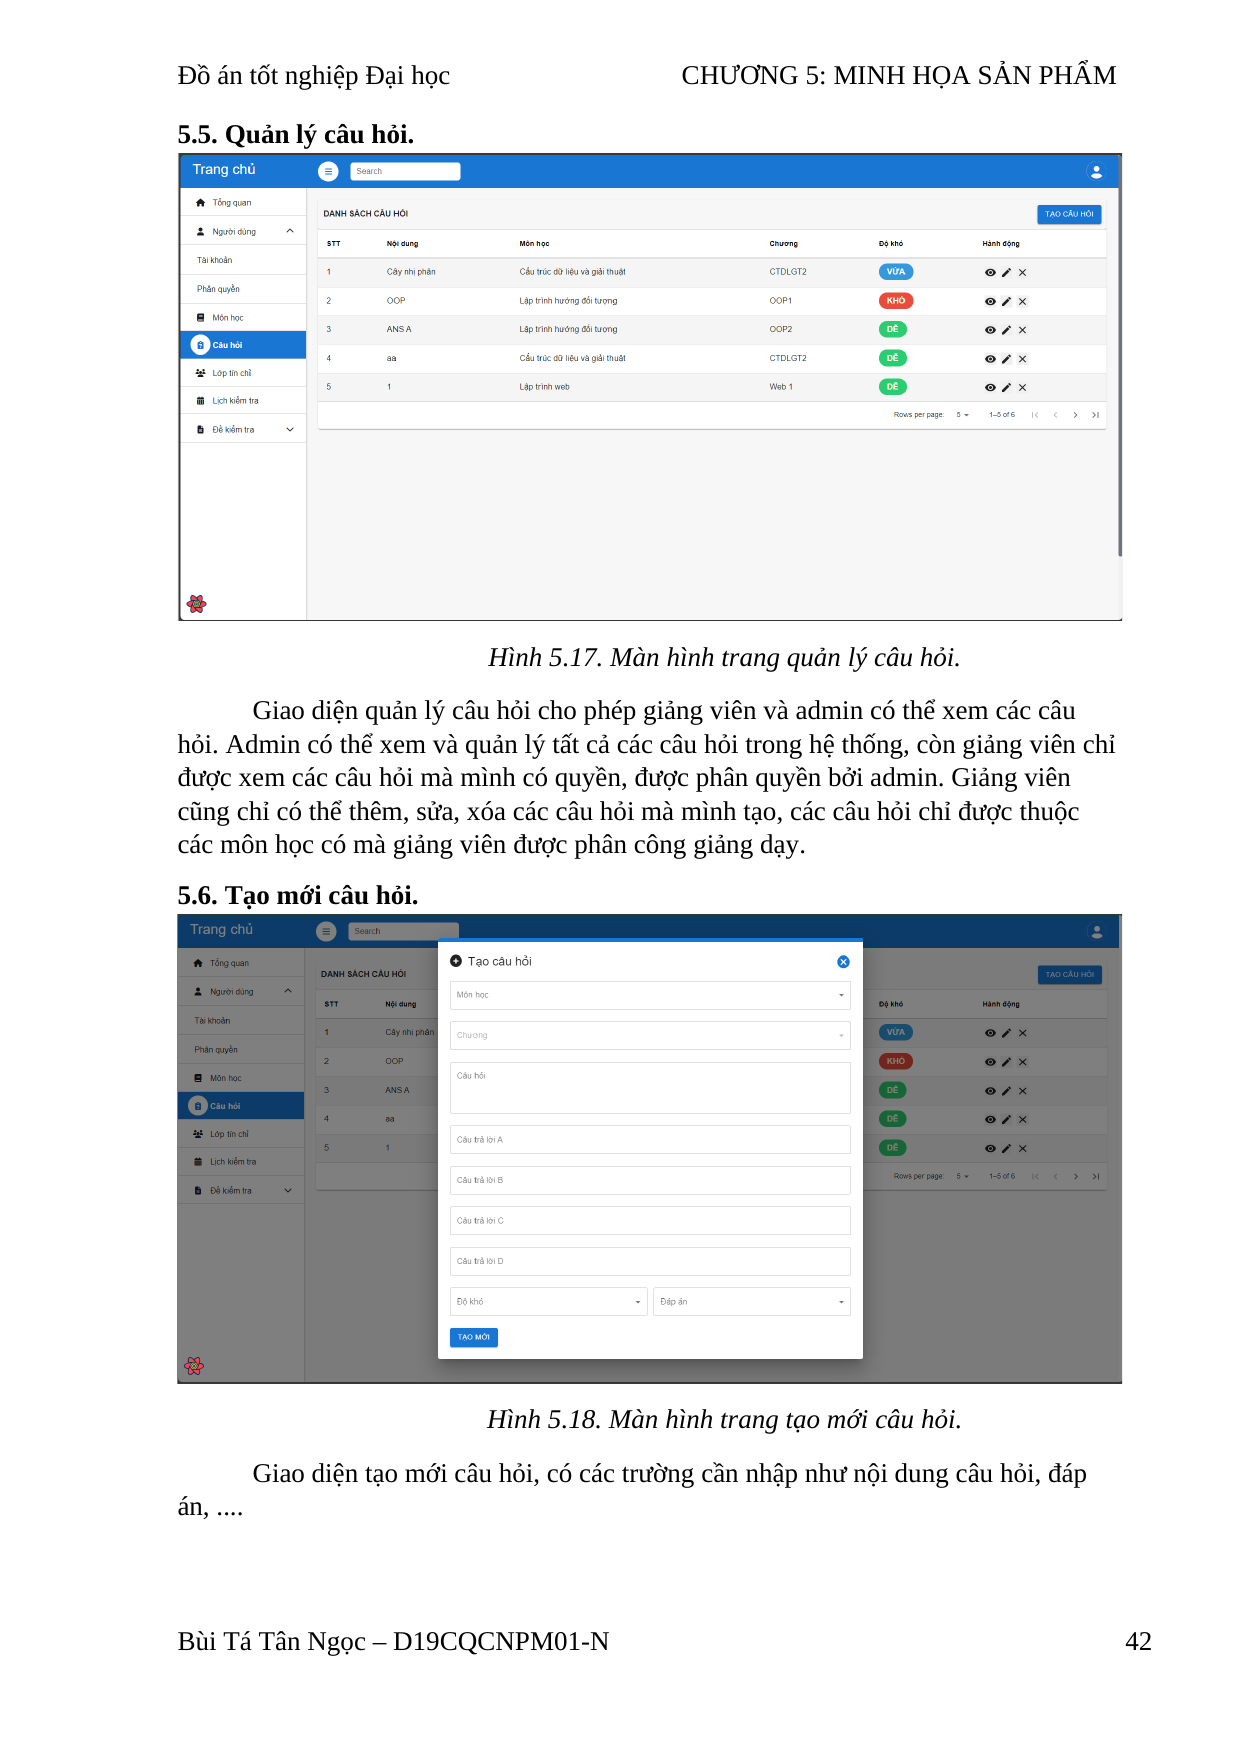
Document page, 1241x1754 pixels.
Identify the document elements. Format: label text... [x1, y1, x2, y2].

text Giao diện tạo mới câu hỏi, có các trường cần nhập như nội dung câu hỏi, đáp án, .... [177, 1457, 1122, 1521]
text Giao diện quản lý câu hỏi cho phép giảng viên và admin có thể xem các câu hỏi. Admin có thể xem và quản lý tất cả các câu hỏi trong hệ thống, còn giảng viên chỉ được xem các câu hỏi mà mình có quyền, được phân quyền bởi admin. Giảng viên cũng chỉ có thể thêm, sửa, xóa các câu hỏi mà mình tạo, các câu hỏi chỉ được thuộc các môn học có mà giảng viên được phân công giảng dạy. [177, 694, 1122, 860]
subtitle 5.5. Quản lý câu hỏi. [177, 118, 1122, 149]
picture [177, 914, 1123, 1384]
picture [177, 153, 1123, 621]
subtitle 5.6. Tạo mới câu hỏi. [177, 879, 1122, 910]
